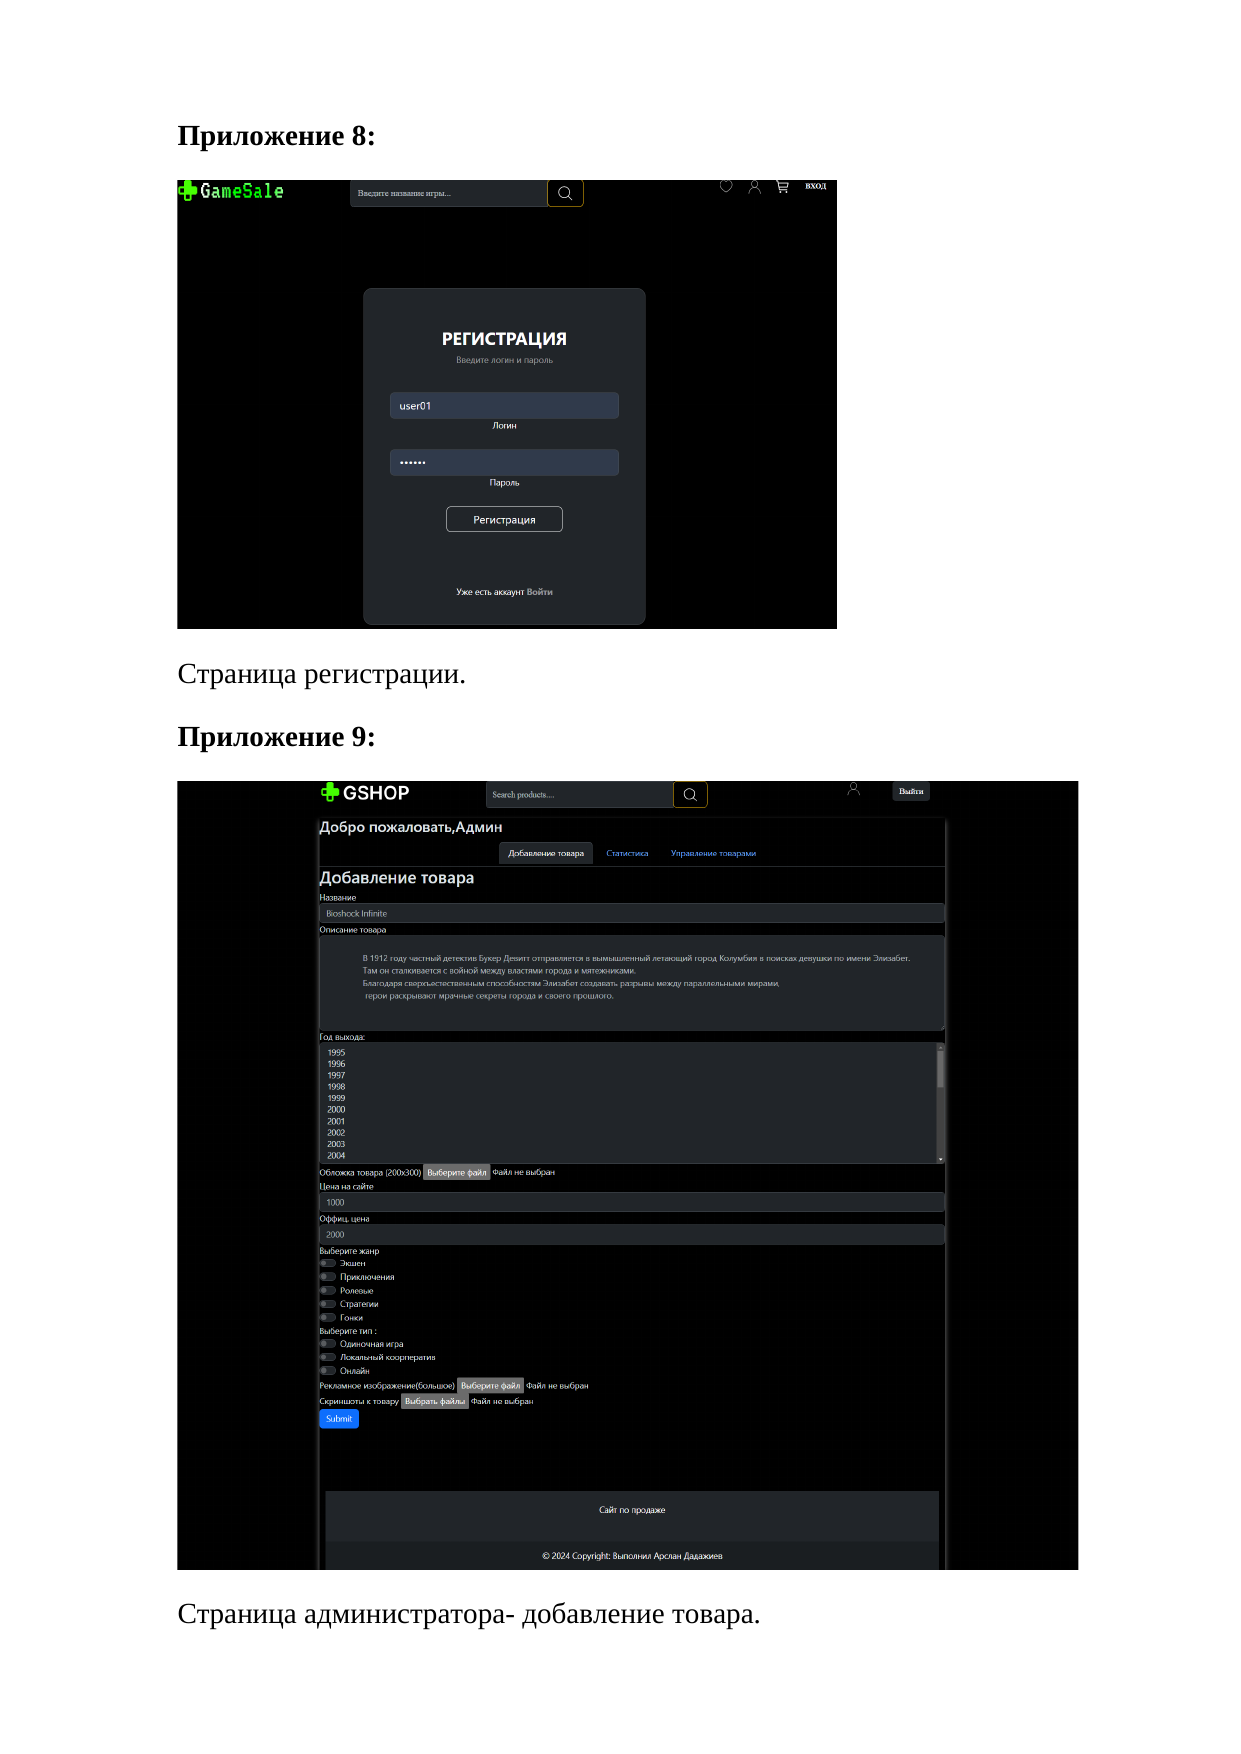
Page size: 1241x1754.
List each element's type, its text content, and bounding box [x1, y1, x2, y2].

text Приложение 9: [177, 719, 1139, 753]
picture [177, 180, 837, 629]
text Страница администратора- добавление товара. [177, 1597, 1139, 1630]
text Приложение 8: [177, 118, 1139, 152]
picture [177, 781, 1079, 1570]
text Страница регистрации. [177, 656, 1139, 690]
